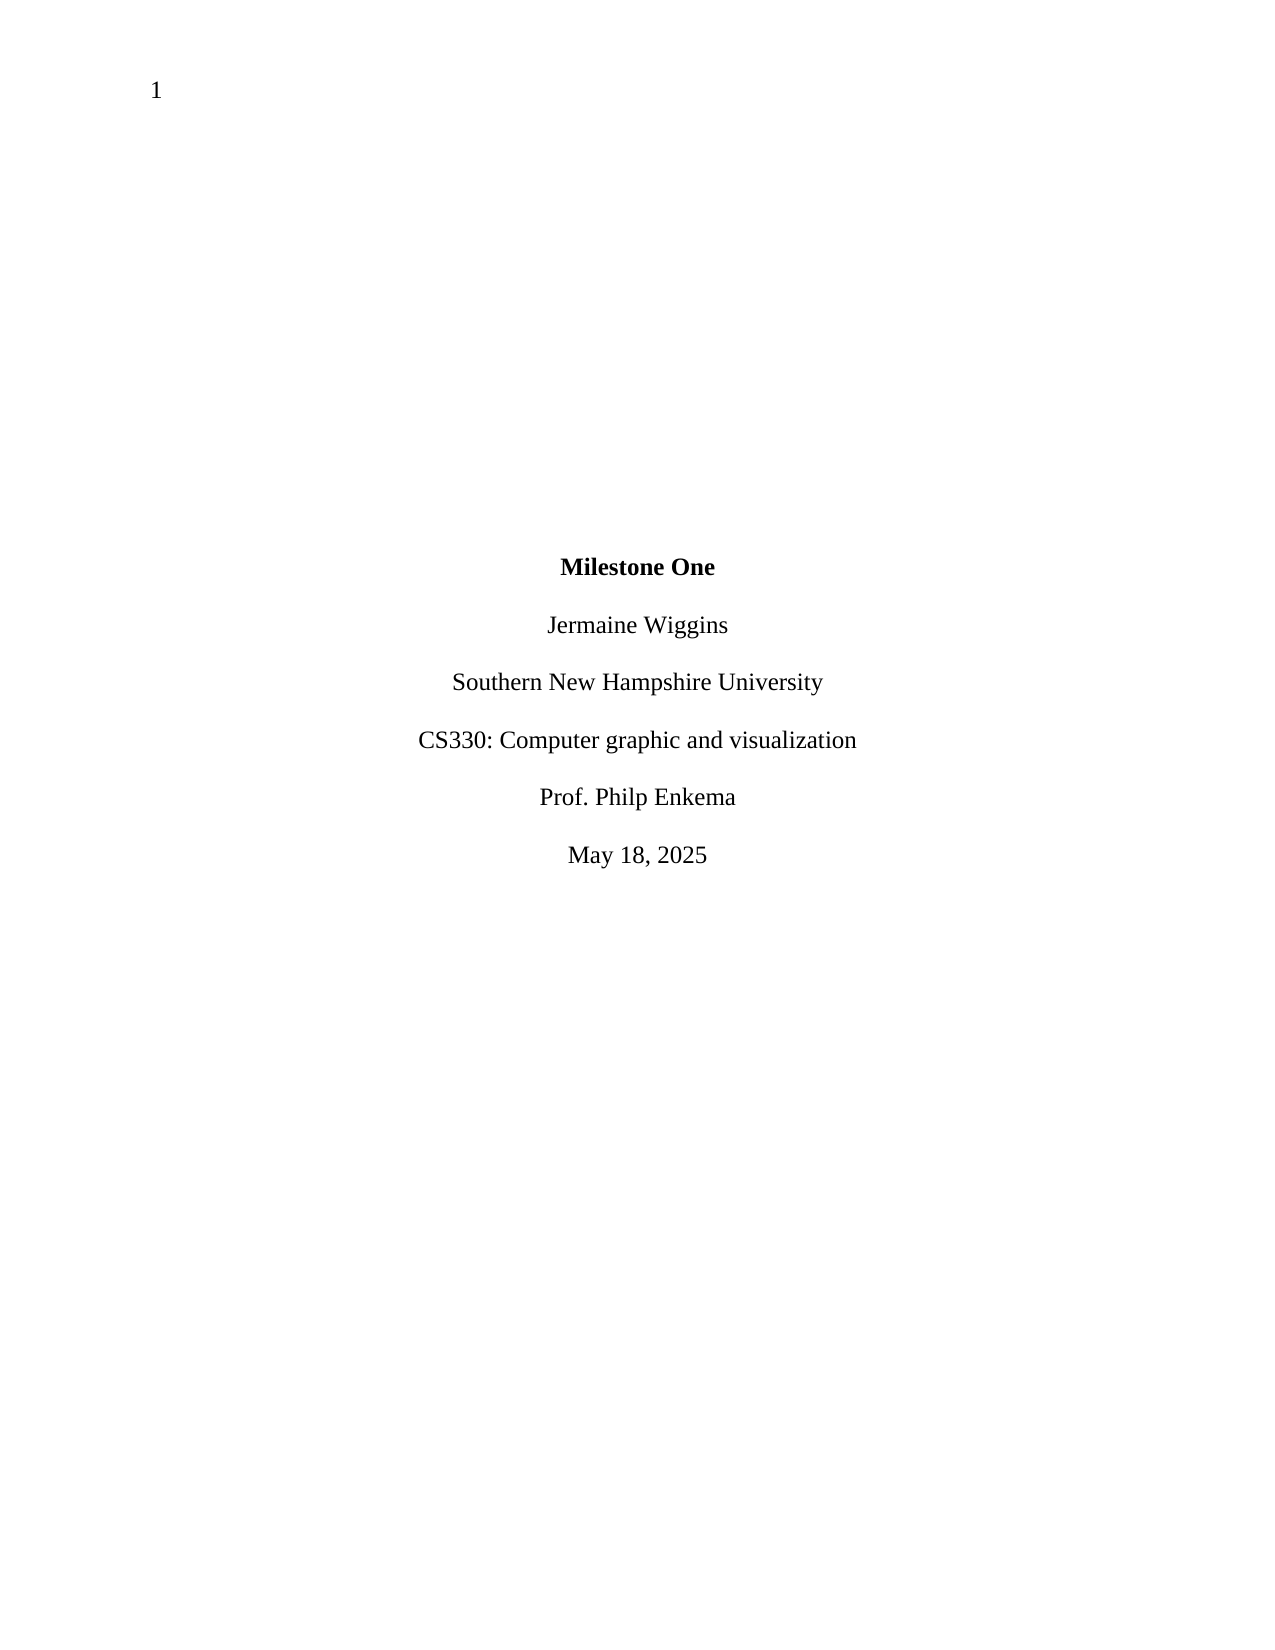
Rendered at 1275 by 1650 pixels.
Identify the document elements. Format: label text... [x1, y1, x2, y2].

text Milestone One [150, 552, 1125, 581]
text Southern New Hampshire University [150, 667, 1125, 696]
text CS330: Computer graphic and visualization [150, 725, 1125, 754]
text May 18, 2025 [150, 840, 1125, 869]
text Jermaine Wiggins [150, 610, 1125, 639]
text Prof. Philp Enkema [150, 782, 1125, 811]
